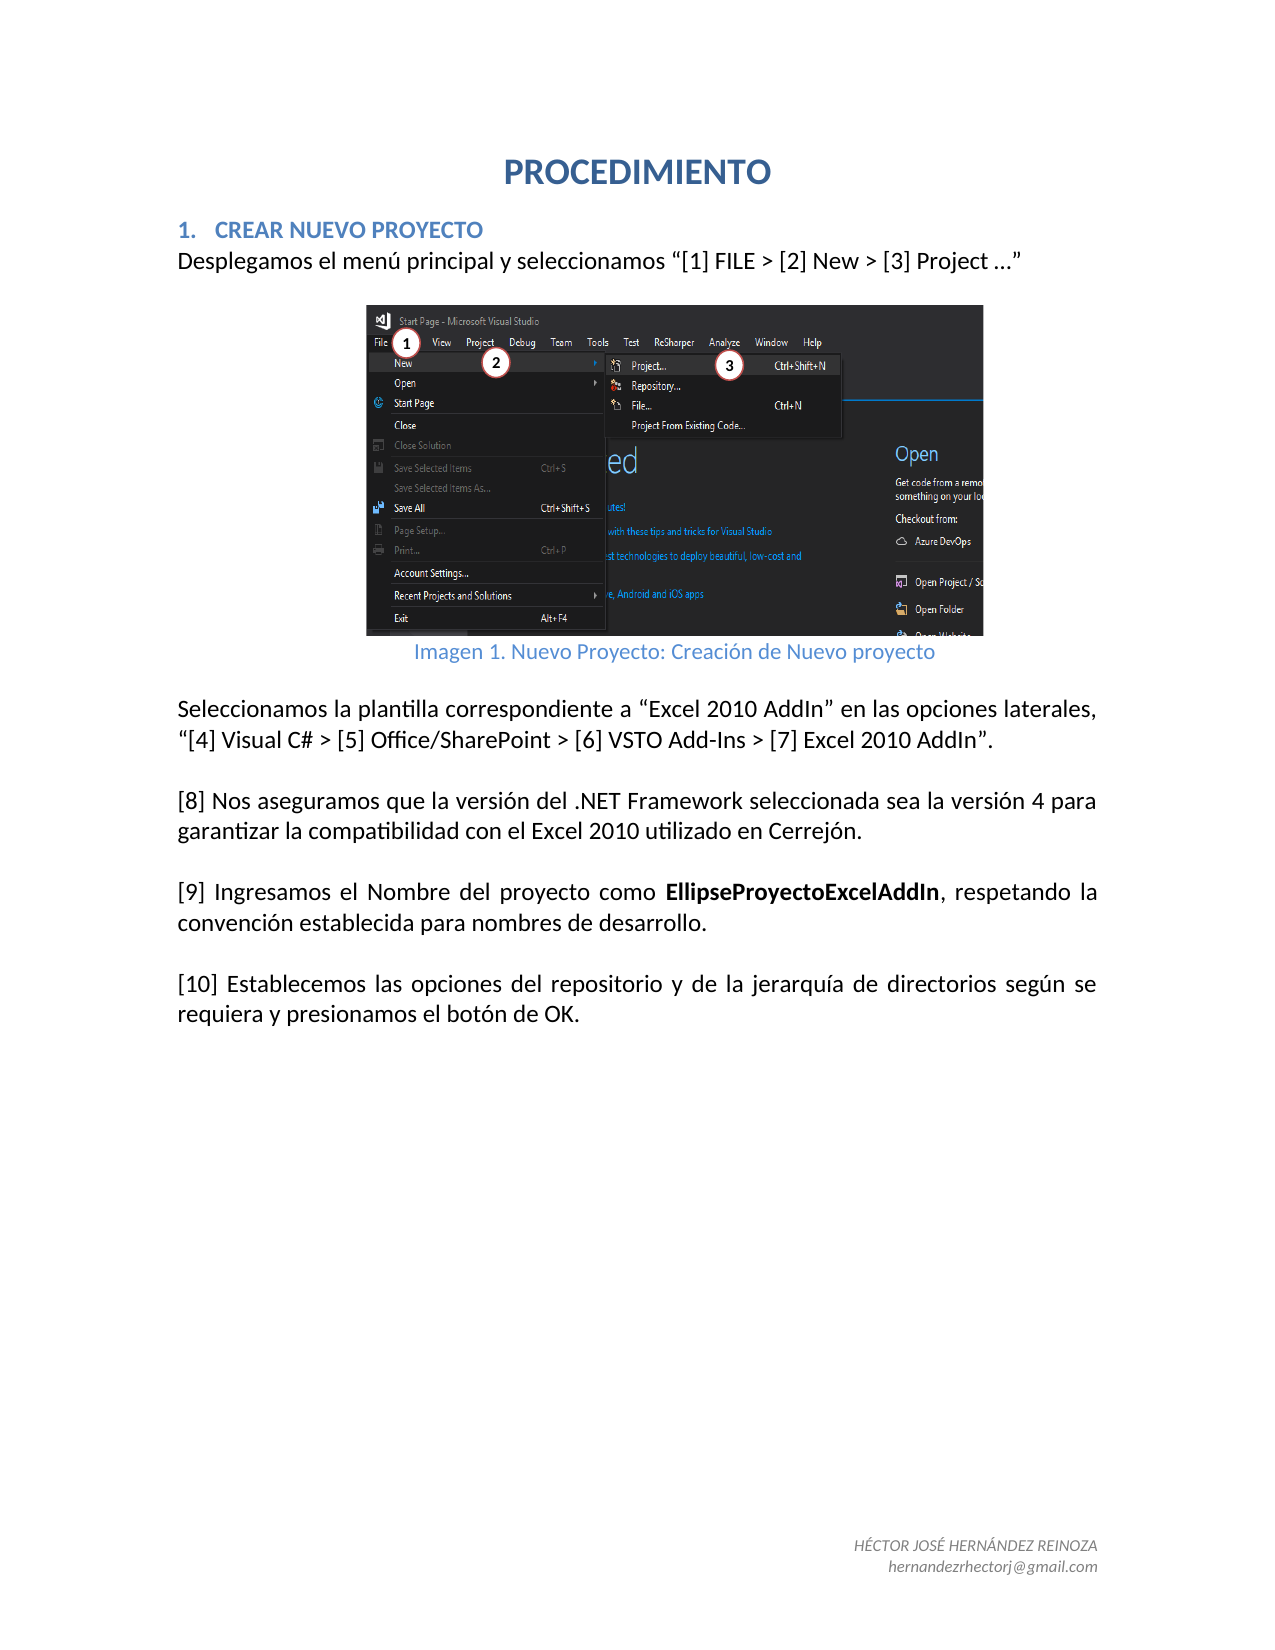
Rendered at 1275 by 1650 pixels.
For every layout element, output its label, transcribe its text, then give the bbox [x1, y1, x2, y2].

text Desplegamos el menú principal y seleccionamos “[1] FILE > [2] New > [3] Project …” [177, 245, 1098, 275]
text [10] Establecemos las opciones del repositorio y de la jerarquía de directorios según se requiera y presionamos el botón de OK. [177, 968, 1098, 1029]
text [9] Ingresamos el Nombre del proyecto como EllipseProyectoExcelAddIn, respetando la convención establecida para nombres de desarrollo. [177, 876, 1098, 937]
subtitle PROCEDIMIENTO [177, 148, 1098, 193]
text [8] Nos aseguramos que la versión del .NET Framework seleccionada sea la versión 4 para garantizar la compatibilidad con el Excel 2010 utilizado en Cerrejón. [177, 785, 1098, 846]
text Seleccionamos la plantilla correspondiente a “Excel 2010 AddIn” en las opciones laterales, “[4] Visual C# > [5] Office/SharePoint > [6] VSTO Add-Ins > [7] Excel 2010 AddIn”. [177, 693, 1098, 754]
picture [366, 305, 984, 636]
text Imagen 1. Nuevo Proyecto: Creación de Nuevo proyecto [252, 637, 1098, 665]
subtitle CREAR NUEVO PROYECTO [177, 214, 1098, 245]
